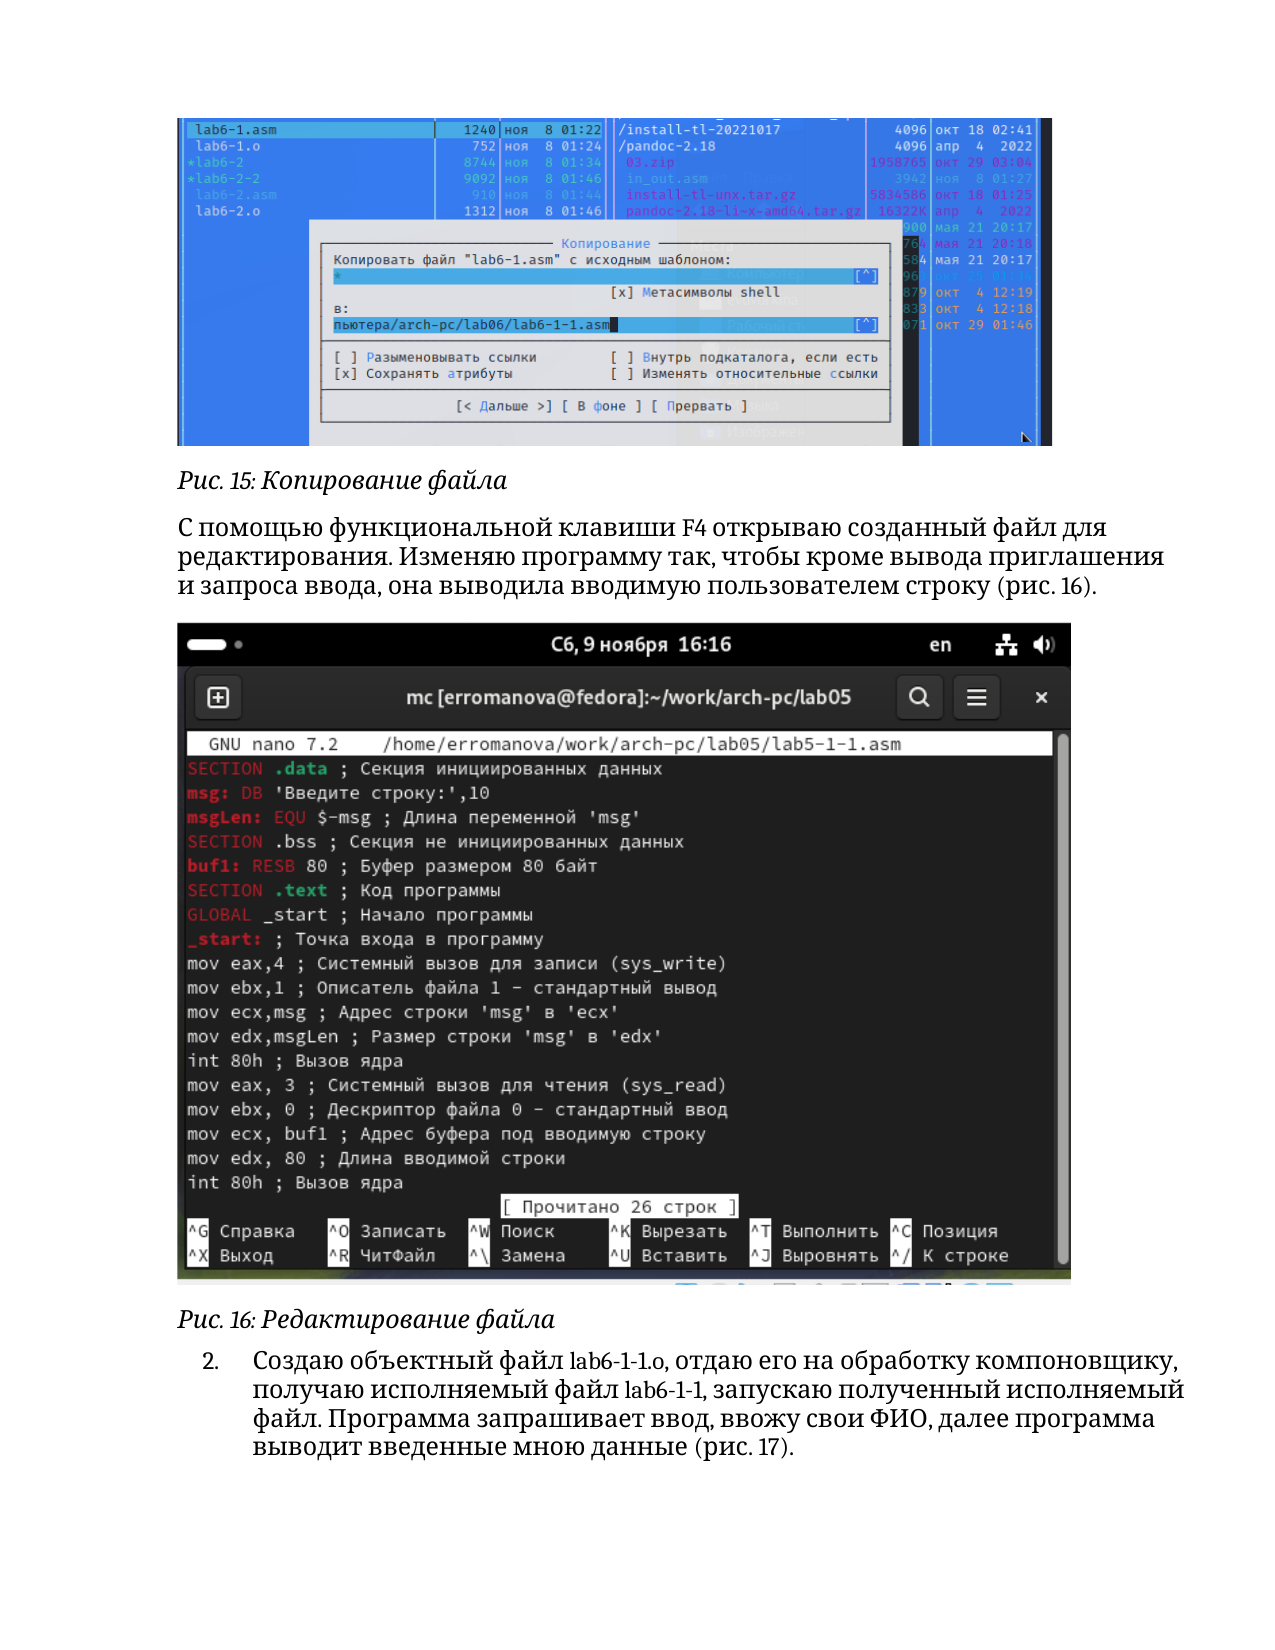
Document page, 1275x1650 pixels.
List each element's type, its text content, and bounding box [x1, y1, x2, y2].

picture [177, 118, 1053, 446]
text Рис. 16: Редактирование файла [177, 1306, 1186, 1334]
text Рис. 15: Копирование файла [177, 467, 1186, 496]
text С помощью функциональной клавиши F4 открываю созданный файл для редактирования. Изменяю программу так, чтобы кроме вывода приглашения и запроса ввода, она выводила вводимую пользователем строку (рис. 16). [177, 514, 1186, 601]
picture [177, 619, 1071, 1285]
list Создаю объектный файл lab6-1-1.o, отдаю его на обработку компоновщику, получаю исполняемый файл lab6-1-1, запускаю полученный исполняемый файл. Программа запрашивает ввод, ввожу свои ФИО, далее программа выводит введенные мною данные (рис. 17). [202, 1347, 1186, 1462]
